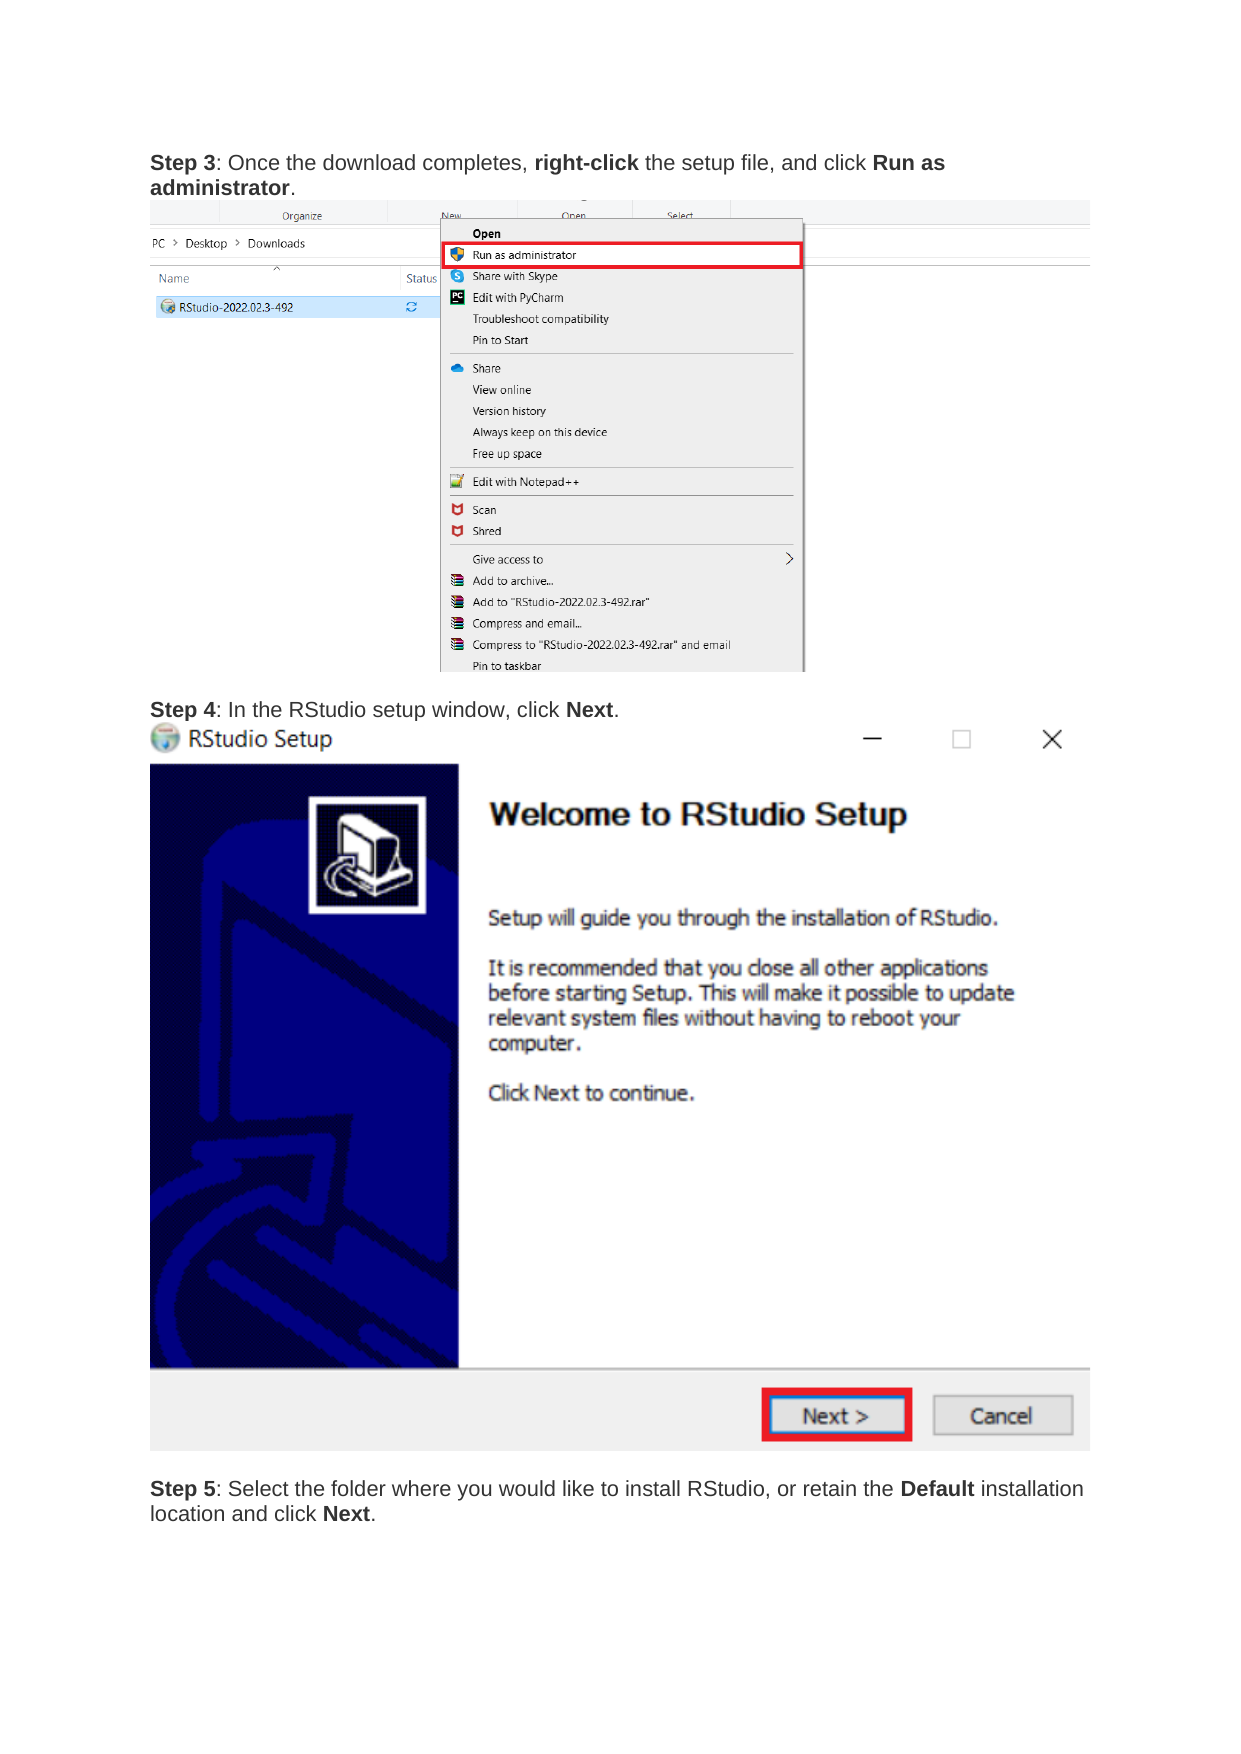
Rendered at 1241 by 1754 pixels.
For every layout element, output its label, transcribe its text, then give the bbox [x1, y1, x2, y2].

text Step 3: Once the download completes, right-click the setup file, and click Run as administrator. [150, 150, 1090, 200]
text Step 4: In the RStudio setup window, click Next. [150, 696, 1090, 721]
picture [150, 721, 1091, 1451]
text Step 5: Select the folder where you would like to install RStudio, or retain the Default installation location and click Next. [150, 1476, 1090, 1526]
picture [150, 200, 1091, 672]
